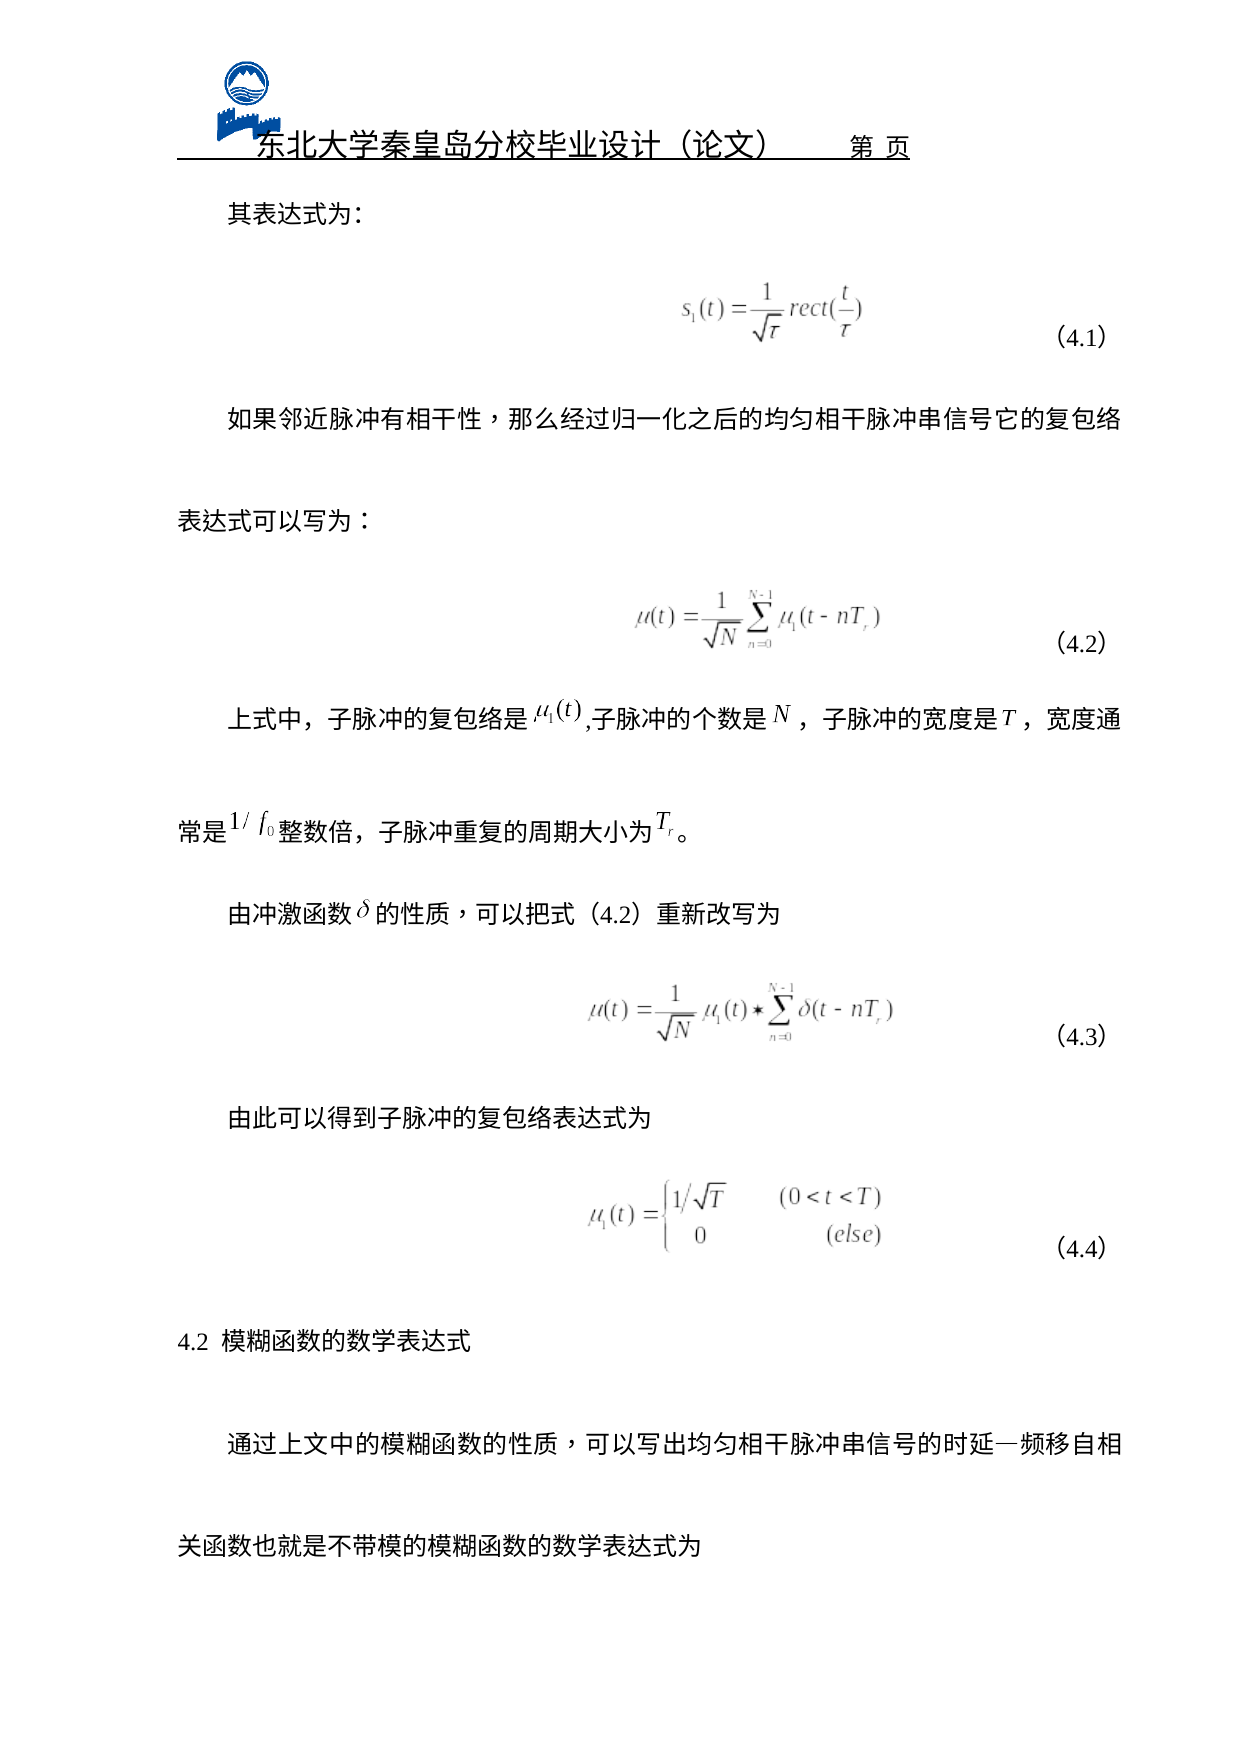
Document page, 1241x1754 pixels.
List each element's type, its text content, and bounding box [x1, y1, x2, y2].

text 由冲激函数的性质，可以把式（4.2）重新改写为 [177, 878, 1122, 946]
subtitle 4.2 模糊函数的数学表达式 [177, 1306, 1122, 1374]
picture [208, 61, 285, 143]
text 如果邻近脉冲有相干性，那么经过归一化之后的均匀相干脉冲串信号它的复包络表达式可以写为： [177, 383, 1122, 553]
text （4.4） [177, 1169, 1122, 1271]
text 其表达式为： [177, 178, 1122, 246]
text （4.3） [177, 964, 1122, 1066]
text 上式中，子脉冲的复包络是,子脉冲的个数是，子脉冲的宽度是，宽度通常是整数倍，子脉冲重复的周期大小为。 [177, 690, 1122, 860]
text 由此可以得到子脉冲的复包络表达式为 [177, 1083, 1122, 1151]
text 通过上文中的模糊函数的性质，可以写出均匀相干脉冲串信号的时延—频移自相关函数也就是不带模的模糊函数的数学表达式为 [177, 1409, 1122, 1579]
text （4.2） [177, 571, 1122, 673]
text （4.1） [177, 264, 1122, 366]
